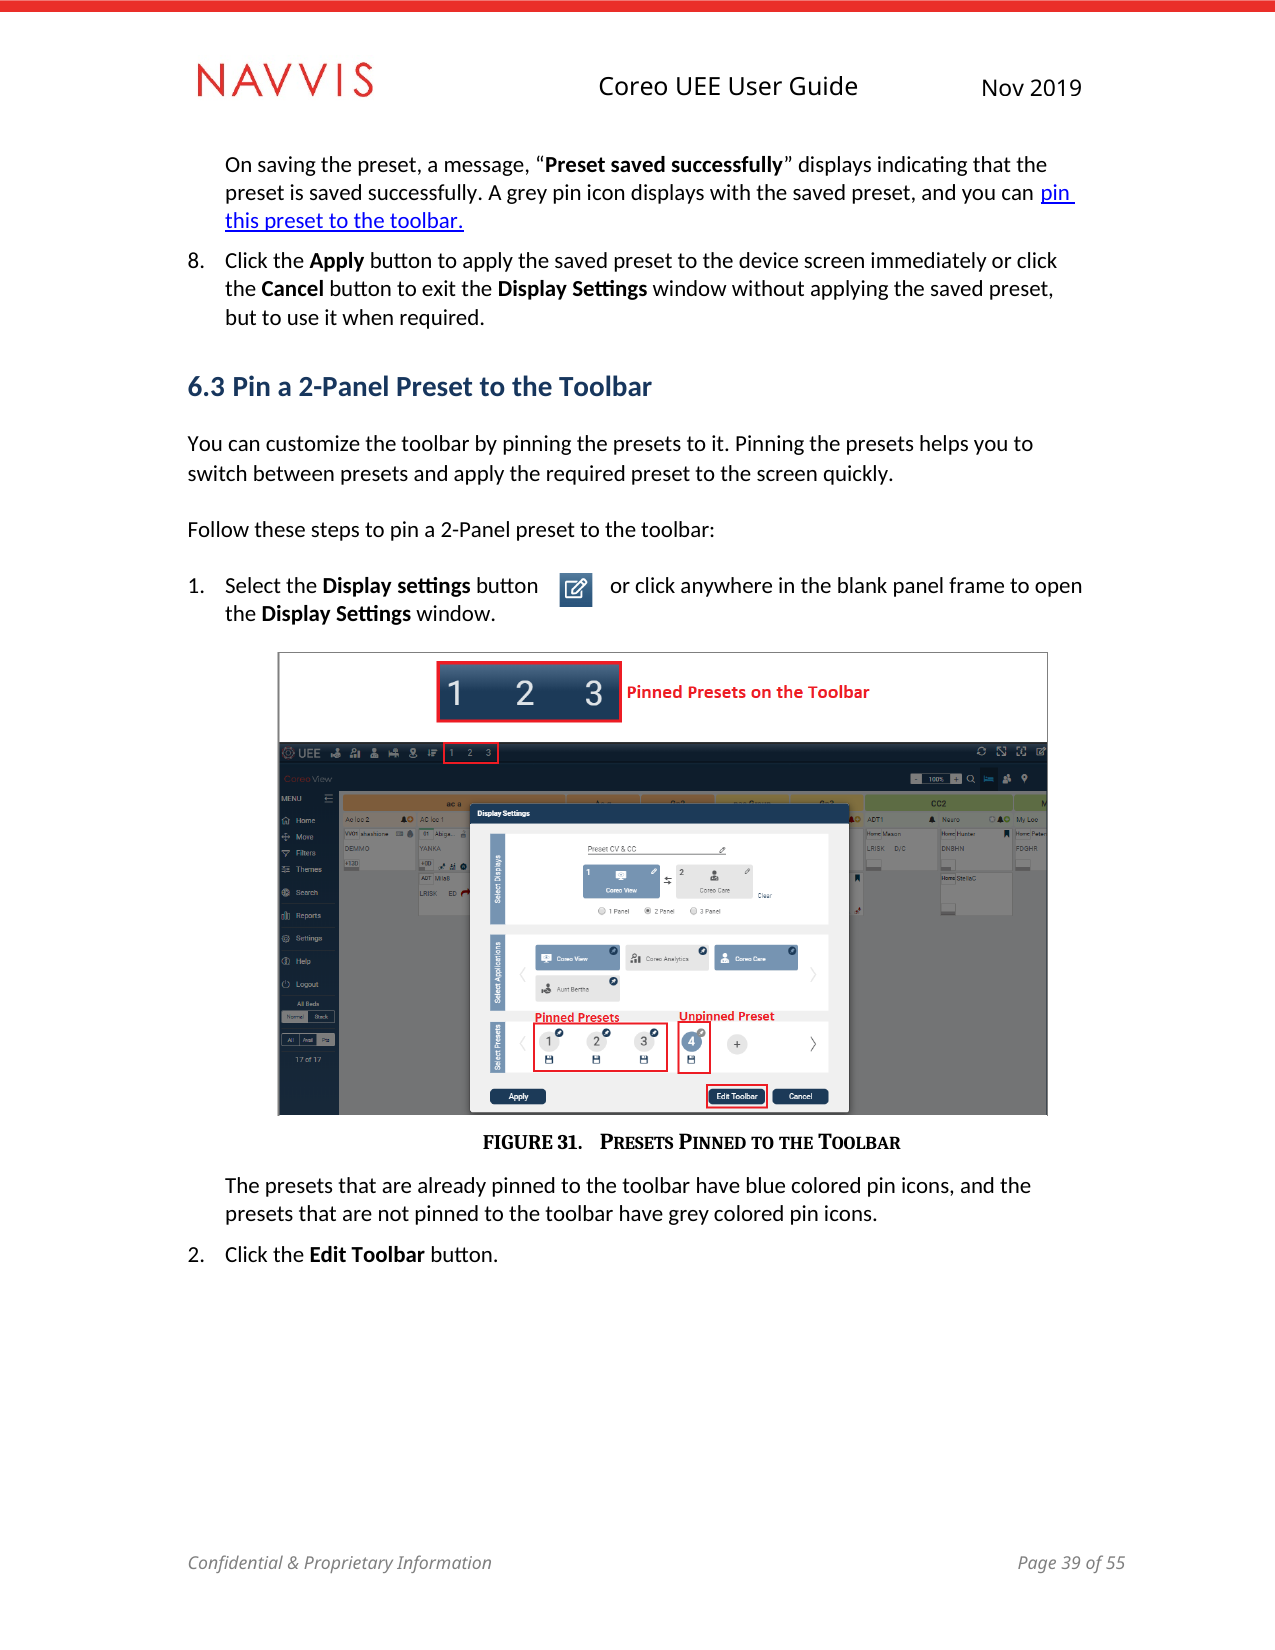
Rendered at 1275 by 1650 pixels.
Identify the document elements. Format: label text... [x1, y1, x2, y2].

list Click the Apply button to apply the saved preset to the device screen immediately or click the Cancel button to exit the Display Settings window without applying the saved preset, but to use it when required. [187, 247, 1087, 331]
picture [559, 573, 593, 607]
text Presets Pinned to the Toolbar [296, 1128, 1087, 1155]
text On saving the preset, a message, “Preset saved successfully” displays indicating that the preset is saved successfully. A grey pin icon displays with the saved preset, and you can pin this preset to the toolbar. [225, 150, 1087, 234]
picture [276, 652, 1048, 1116]
list Click the Edit Toolbar button. [187, 1240, 1087, 1268]
text The presets that are already pinned to the toolbar have blue colored pin icons, and the presets that are not pinned to the toolbar have grey colored pin icons. [225, 1171, 1087, 1227]
text You can customize the toolbar by pinning the presets to it. Pinning the presets helps you to switch between presets and apply the required preset to the screen quickly. [187, 429, 1087, 487]
subtitle Pin a 2-Panel Preset to the Toolbar [187, 368, 1087, 404]
list Select the Display settings button or click anywhere in the blank panel frame to open the Display Settings window. [187, 571, 1087, 627]
text Follow these steps to pin a 2-Panel preset to the toolbar: [187, 515, 1087, 543]
picture [187, 55, 383, 104]
